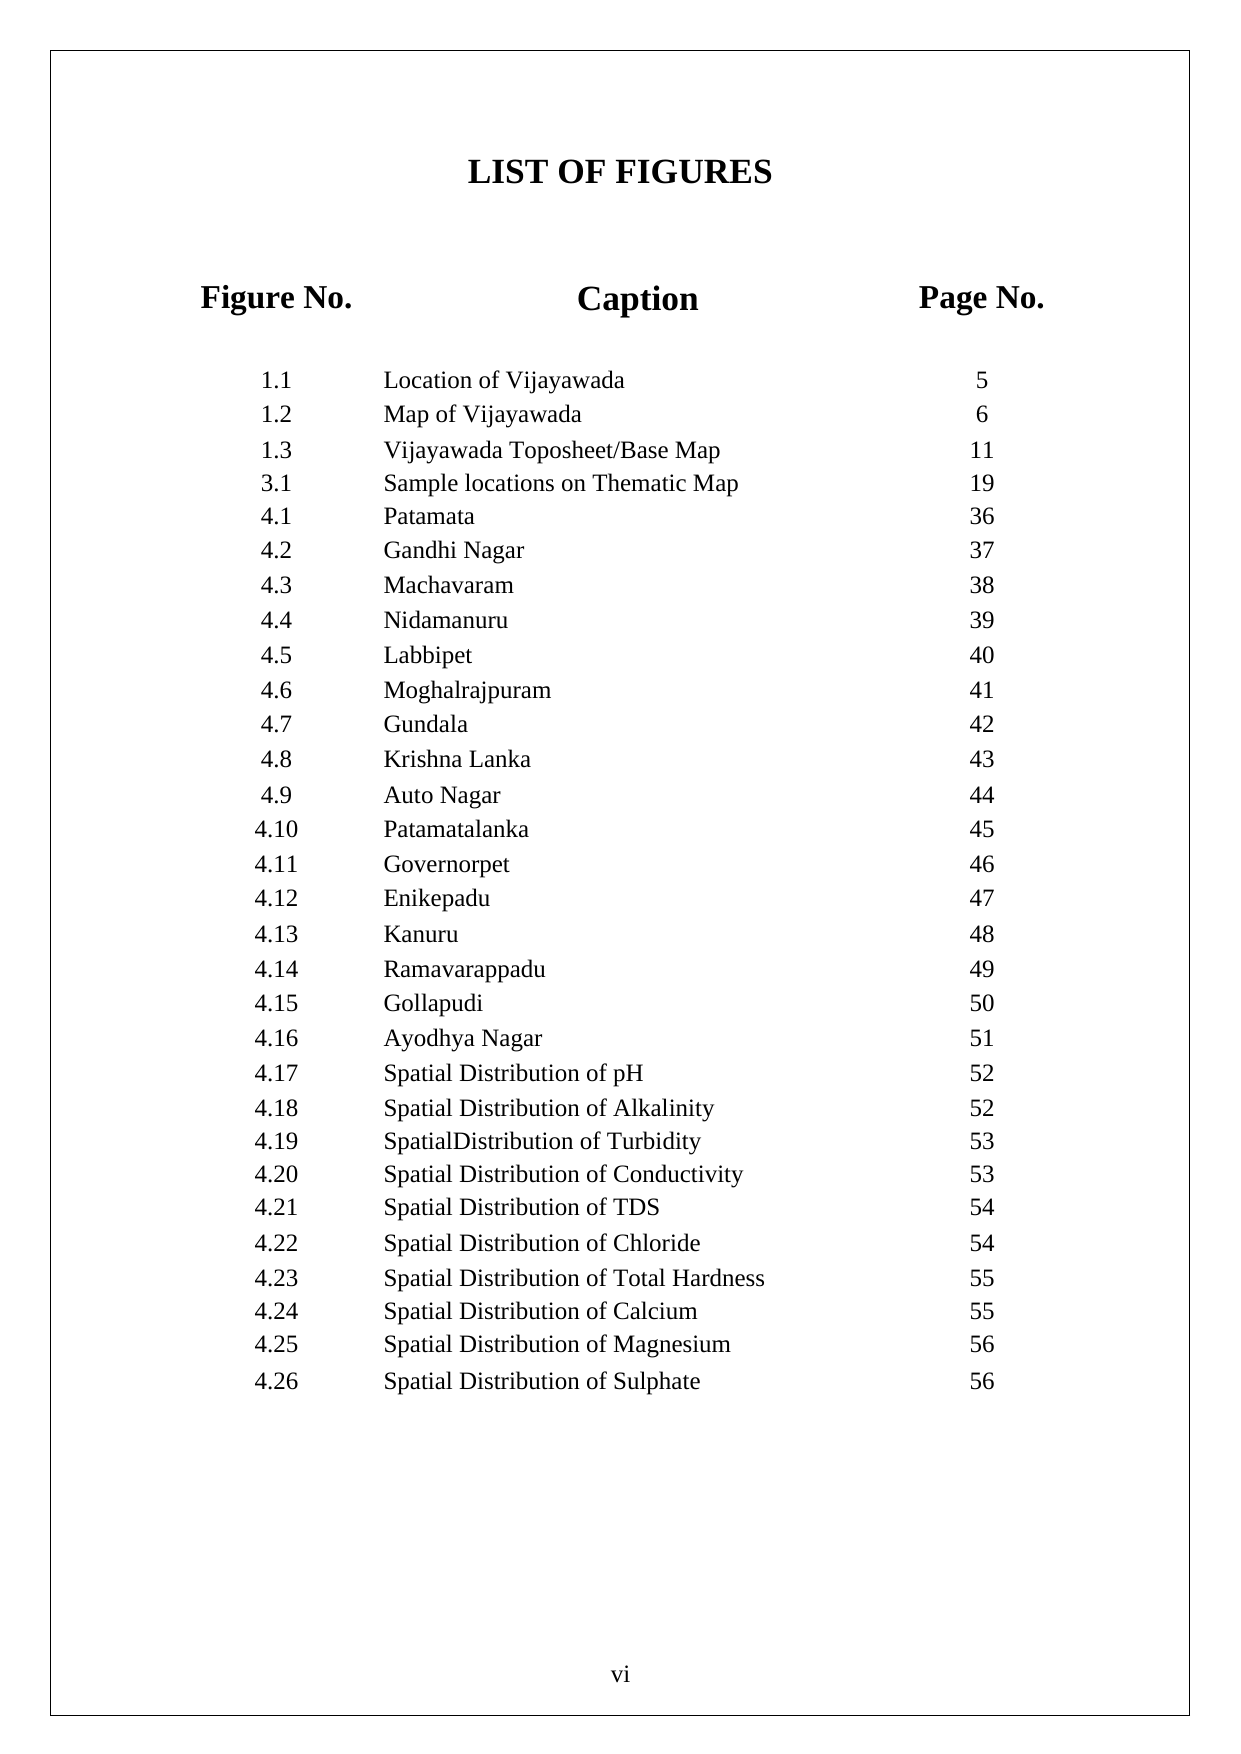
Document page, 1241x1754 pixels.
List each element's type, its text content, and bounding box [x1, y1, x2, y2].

table_cell 4.17 [181, 1058, 372, 1093]
table_cell 1.3 [181, 435, 372, 468]
table_cell Moghalrajpuram [372, 675, 903, 709]
table_cell 51 [904, 1024, 1060, 1058]
table_cell 1.2 [181, 399, 372, 435]
table_cell 56 [904, 1329, 1060, 1366]
table_cell 47 [904, 884, 1060, 919]
table_cell 54 [904, 1193, 1060, 1228]
table_cell 4.2 [181, 535, 372, 570]
table_cell 4.26 [181, 1366, 372, 1399]
table_cell 41 [904, 675, 1060, 709]
table_cell 56 [904, 1366, 1060, 1399]
table_cell Spatial Distribution of Total Hardness [372, 1263, 903, 1296]
table_cell 4.23 [181, 1263, 372, 1296]
table_cell Map of Vijayawada [372, 399, 903, 435]
table_cell 46 [904, 849, 1060, 883]
table_cell 4.11 [181, 849, 372, 883]
table_cell 4.3 [181, 570, 372, 606]
table_cell 4.13 [181, 919, 372, 954]
table_header Caption [372, 277, 903, 365]
table_cell 37 [904, 535, 1060, 570]
table_cell 1.1 [181, 365, 372, 399]
table_cell Spatial Distribution of pH [372, 1058, 903, 1093]
text LIST OF FIGURES [133, 150, 1108, 191]
table_cell Spatial Distribution of Conductivity [372, 1160, 903, 1192]
table_cell 4.1 [181, 501, 372, 535]
table_cell Gundala [372, 709, 903, 744]
table_cell Kanuru [372, 919, 903, 954]
table_cell 45 [904, 814, 1060, 849]
table_cell 49 [904, 954, 1060, 988]
table_cell Gollapudi [372, 988, 903, 1023]
table_cell 4.22 [181, 1228, 372, 1263]
table_cell 4.21 [181, 1193, 372, 1228]
table_cell Governorpet [372, 849, 903, 883]
table_cell 4.20 [181, 1160, 372, 1192]
table_cell Patamata [372, 501, 903, 535]
table_cell Spatial Distribution of Magnesium [372, 1329, 903, 1366]
table_cell 4.18 [181, 1093, 372, 1126]
table_cell 4.24 [181, 1296, 372, 1329]
table_cell Auto Nagar [372, 780, 903, 814]
table_cell 44 [904, 780, 1060, 814]
table_cell Sample locations on Thematic Map [372, 468, 903, 501]
table_cell Spatial Distribution of Chloride [372, 1228, 903, 1263]
table_cell Labbipet [372, 640, 903, 675]
table_cell Nidamanuru [372, 606, 903, 640]
table_cell 50 [904, 988, 1060, 1023]
table_cell Vijayawada Toposheet/Base Map [372, 435, 903, 468]
table_cell Enikepadu [372, 884, 903, 919]
table_cell 4.6 [181, 675, 372, 709]
table_cell Spatial Distribution of TDS [372, 1193, 903, 1228]
table_cell Patamatalanka [372, 814, 903, 849]
table_cell 52 [904, 1058, 1060, 1093]
table_cell 52 [904, 1093, 1060, 1126]
table_cell Spatial Distribution of Calcium [372, 1296, 903, 1329]
table_cell 53 [904, 1126, 1060, 1159]
table_cell 4.4 [181, 606, 372, 640]
table_cell 19 [904, 468, 1060, 501]
table_cell Spatial Distribution of Alkalinity [372, 1093, 903, 1126]
table_cell 4.19 [181, 1126, 372, 1159]
table_cell Krishna Lanka [372, 745, 903, 780]
table_cell 54 [904, 1228, 1060, 1263]
table_cell 3.1 [181, 468, 372, 501]
table_cell 55 [904, 1296, 1060, 1329]
table_cell Location of Vijayawada [372, 365, 903, 399]
table_cell 4.15 [181, 988, 372, 1023]
table_cell 40 [904, 640, 1060, 675]
table_cell Spatial Distribution of Sulphate [372, 1366, 903, 1399]
table_header Figure No. [181, 277, 372, 365]
table_header Page No. [904, 277, 1060, 365]
table_cell 4.8 [181, 745, 372, 780]
table_cell Machavaram [372, 570, 903, 606]
table_cell 6 [904, 399, 1060, 435]
table_cell 4.12 [181, 884, 372, 919]
table_cell Ayodhya Nagar [372, 1024, 903, 1058]
table_cell 4.16 [181, 1024, 372, 1058]
table_cell 43 [904, 745, 1060, 780]
table_cell Gandhi Nagar [372, 535, 903, 570]
table_cell 42 [904, 709, 1060, 744]
table_cell 4.9 [181, 780, 372, 814]
table_cell 53 [904, 1160, 1060, 1192]
table_cell 4.14 [181, 954, 372, 988]
table_cell 4.5 [181, 640, 372, 675]
table_cell 55 [904, 1263, 1060, 1296]
table_cell 48 [904, 919, 1060, 954]
table_cell 39 [904, 606, 1060, 640]
table_cell Ramavarappadu [372, 954, 903, 988]
table_cell 36 [904, 501, 1060, 535]
table_cell 38 [904, 570, 1060, 606]
table_cell 4.7 [181, 709, 372, 744]
table_cell SpatialDistribution of Turbidity [372, 1126, 903, 1159]
table_cell 11 [904, 435, 1060, 468]
table_cell 4.25 [181, 1329, 372, 1366]
table_cell 5 [904, 365, 1060, 399]
table_cell 4.10 [181, 814, 372, 849]
